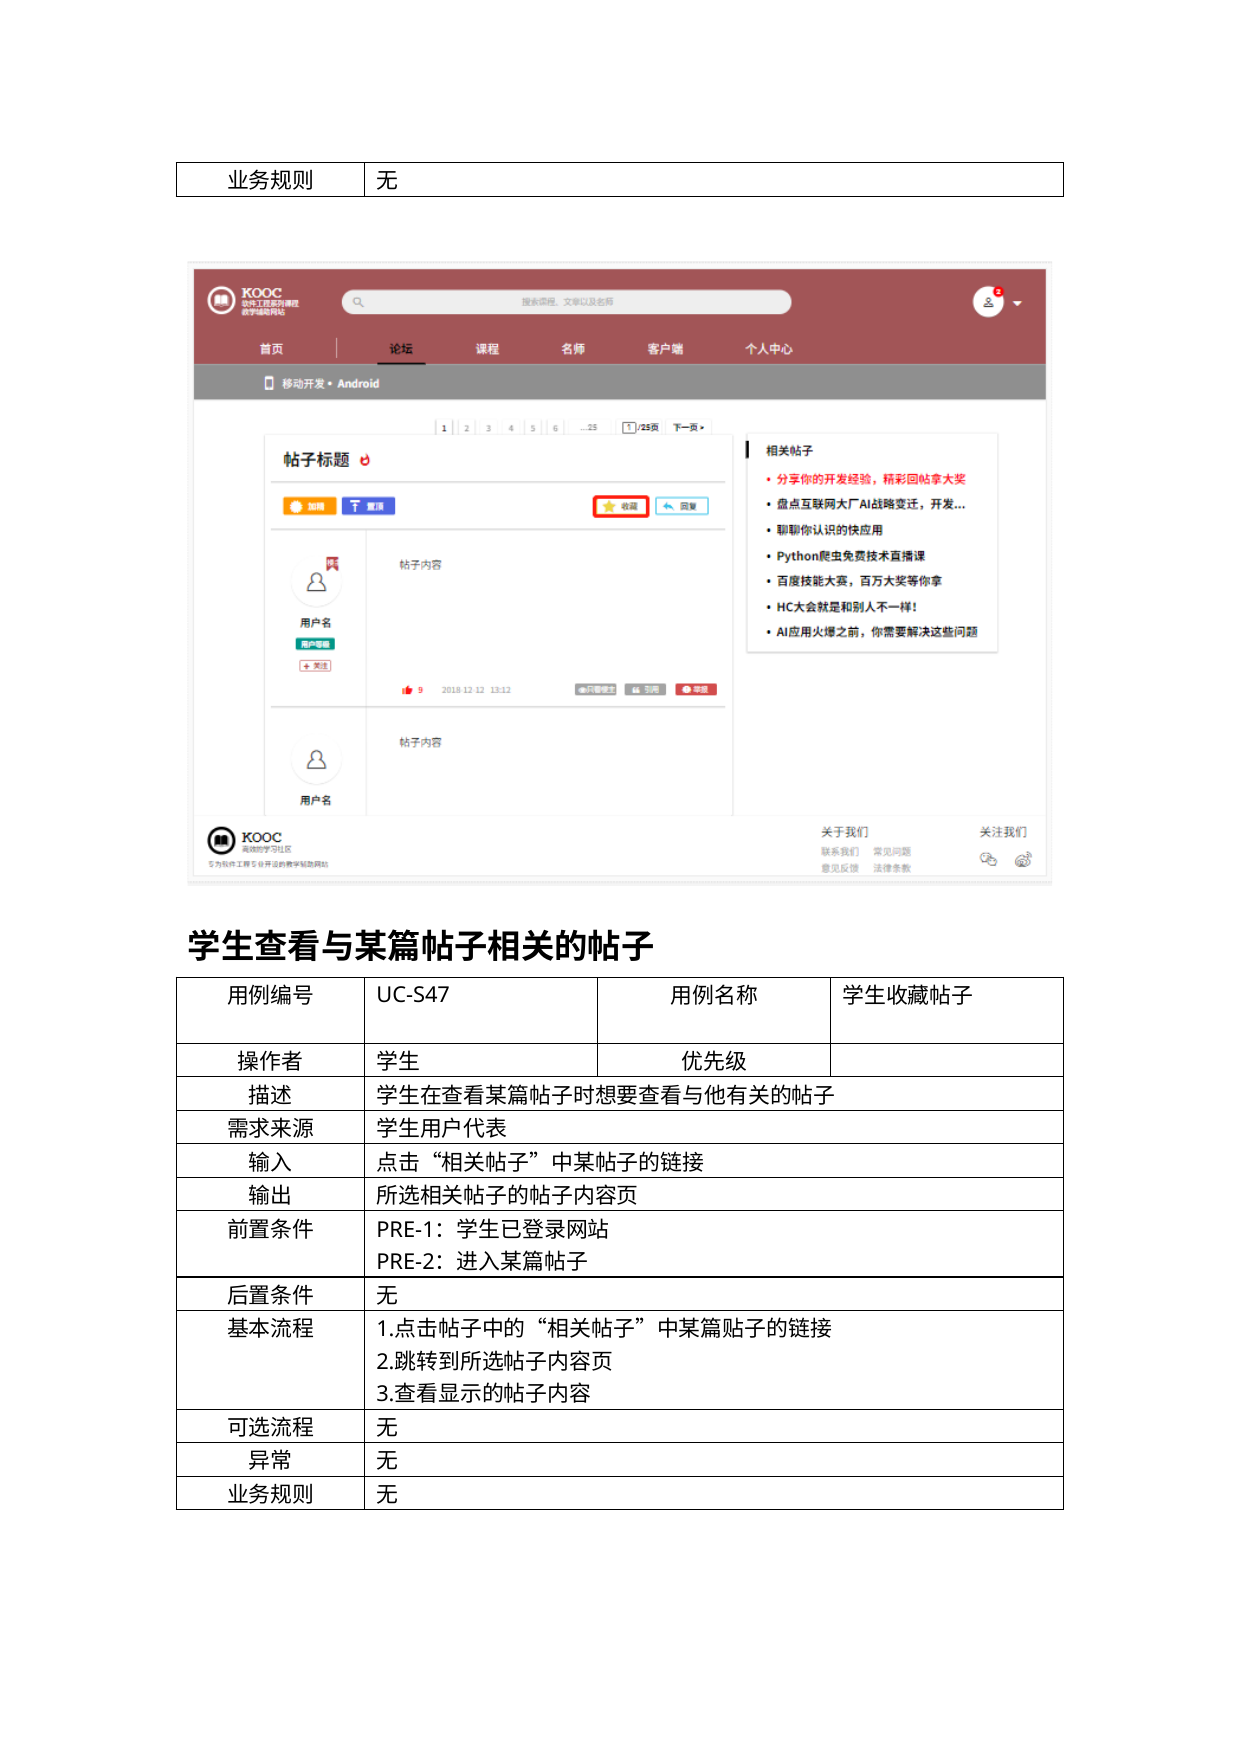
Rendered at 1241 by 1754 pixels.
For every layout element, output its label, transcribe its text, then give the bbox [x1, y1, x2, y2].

table_cell 无 [365, 163, 1063, 196]
table_cell 业务规则 [177, 1477, 364, 1509]
table_cell 输入 [177, 1144, 364, 1177]
table_cell 学生 [365, 1044, 597, 1076]
table_cell [831, 1044, 1063, 1076]
table_cell 无 [365, 1278, 1063, 1310]
table_cell 无 [365, 1443, 1063, 1476]
table_cell 业务规则 [177, 163, 364, 196]
table_cell 优先级 [598, 1044, 830, 1076]
table_cell 学生用户代表 [365, 1111, 1063, 1143]
table_cell 点击“相关帖子”中某帖子的链接 [365, 1144, 1063, 1177]
table_header 用例名称 [598, 978, 830, 1043]
table_cell 后置条件 [177, 1278, 364, 1310]
table_cell PRE-1：学生已登录网站 PRE-2：进入某篇帖子 [365, 1211, 1063, 1276]
table_cell 操作者 [177, 1044, 364, 1076]
table_cell 无 [365, 1410, 1063, 1442]
table_cell 需求来源 [177, 1111, 364, 1143]
table_header UC-S47 [365, 978, 597, 1043]
table_cell 无 [365, 1477, 1063, 1509]
table_header 学生收藏帖子 [831, 978, 1063, 1043]
table_cell 输出 [177, 1178, 364, 1210]
list 学生查看与某篇帖子相关的帖子 [187, 912, 1053, 977]
table_cell 1.点击帖子中的“相关帖子”中某篇贴子的链接 2.跳转到所选帖子内容页 3.查看显示的帖子内容 [365, 1311, 1063, 1408]
table_cell 学生在查看某篇帖子时想要查看与他有关的帖子 [365, 1077, 1063, 1110]
table_cell 描述 [177, 1077, 364, 1110]
table_header 用例编号 [177, 978, 364, 1043]
table_cell 基本流程 [177, 1311, 364, 1408]
picture [187, 261, 1053, 886]
table_cell 可选流程 [177, 1410, 364, 1442]
table_cell 异常 [177, 1443, 364, 1476]
table_cell 前置条件 [177, 1211, 364, 1276]
table_cell 所选相关帖子的帖子内容页 [365, 1178, 1063, 1210]
